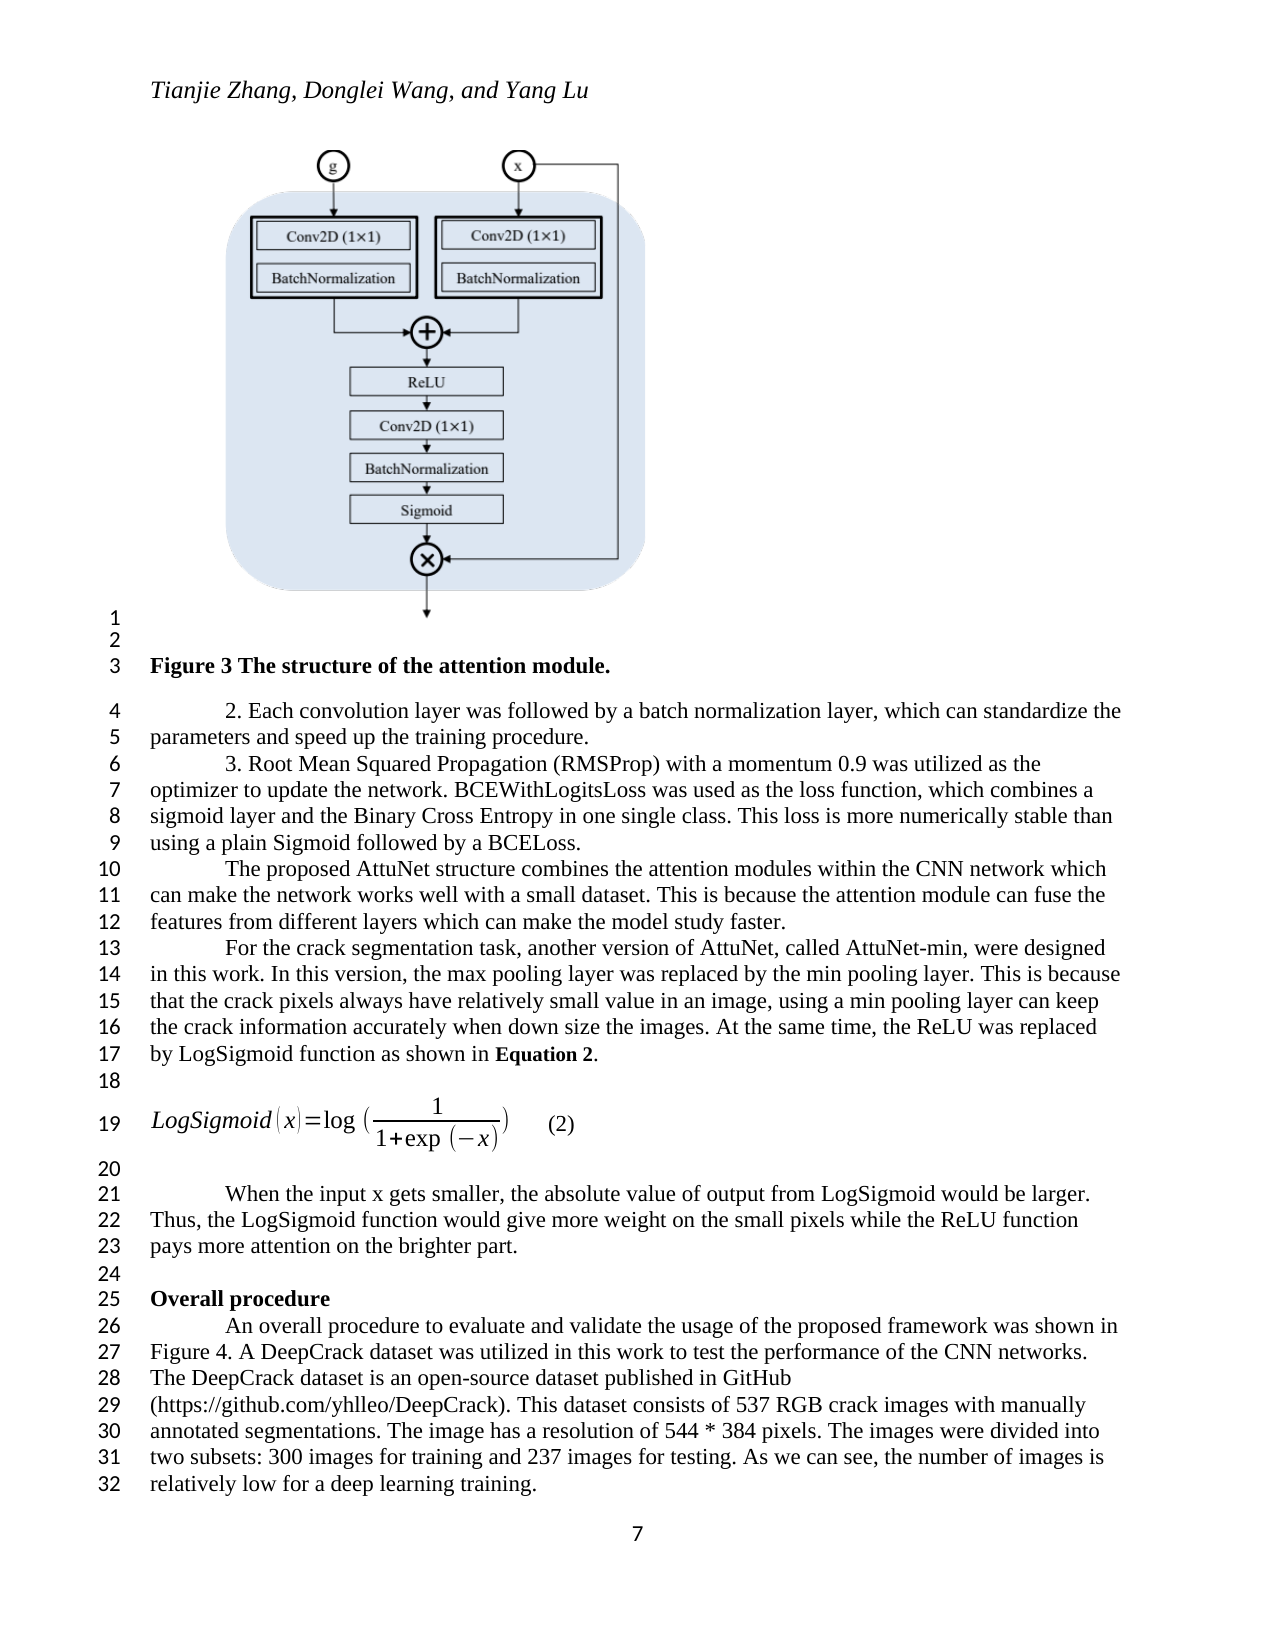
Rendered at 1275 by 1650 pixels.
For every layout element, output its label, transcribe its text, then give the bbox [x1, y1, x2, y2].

text (2) [150, 1092, 1125, 1153]
text 2. Each convolution layer was followed by a batch normalization layer, which can standardize the parameters and speed up the training procedure. [150, 697, 1125, 750]
text The proposed AttuNet structure combines the attention modules within the CNN network which can make the network works well with a small dataset. This is because the attention module can fuse the features from different layers which can make the model study faster. [150, 855, 1125, 934]
text Overall procedure [150, 1285, 1125, 1312]
text An overall procedure to evaluate and validate the usage of the proposed framework was shown in Figure 4. A DeepCrack dataset was utilized in this work to test the performance of the CNN networks. The DeepCrack dataset is an open-source dataset published in GitHub (https://github.com/yhlleo/DeepCrack). This dataset consists of 537 RGB crack images with manually annotated segmentations. The image has a resolution of 544 * 384 pixels. The images were divided into two subsets: 300 images for training and 237 images for testing. As we can see, the number of images is relatively low for a deep learning training. [150, 1312, 1125, 1496]
text Figure 3 The structure of the attention module. [150, 652, 1125, 678]
text When the input x gets smaller, the absolute value of output from LogSigmoid would be larger. Thus, the LogSigmoid function would give more weight on the small pixels while the ReLU function pays more attention on the brighter part. [150, 1180, 1125, 1259]
text For the crack segmentation task, another version of AttuNet, called AttuNet-min, were designed in this work. In this version, the max pooling layer was replaced by the min pooling layer. This is because that the crack pixels always have relatively small value in an image, using a min pooling layer can keep the crack information accurately when down size the images. At the same time, the ReLU was replaced by LogSigmoid function as shown in Equation 2. [150, 934, 1125, 1066]
text 3. Root Mean Squared Propagation (RMSProp) with a momentum 0.9 was utilized as the optimizer to update the network. BCEWithLogitsLoss was used as the loss function, which combines a sigmoid layer and the Binary Cross Entropy in one single class. This loss is more numerically stable than using a plain Sigmoid followed by a BCELoss. [150, 750, 1125, 855]
